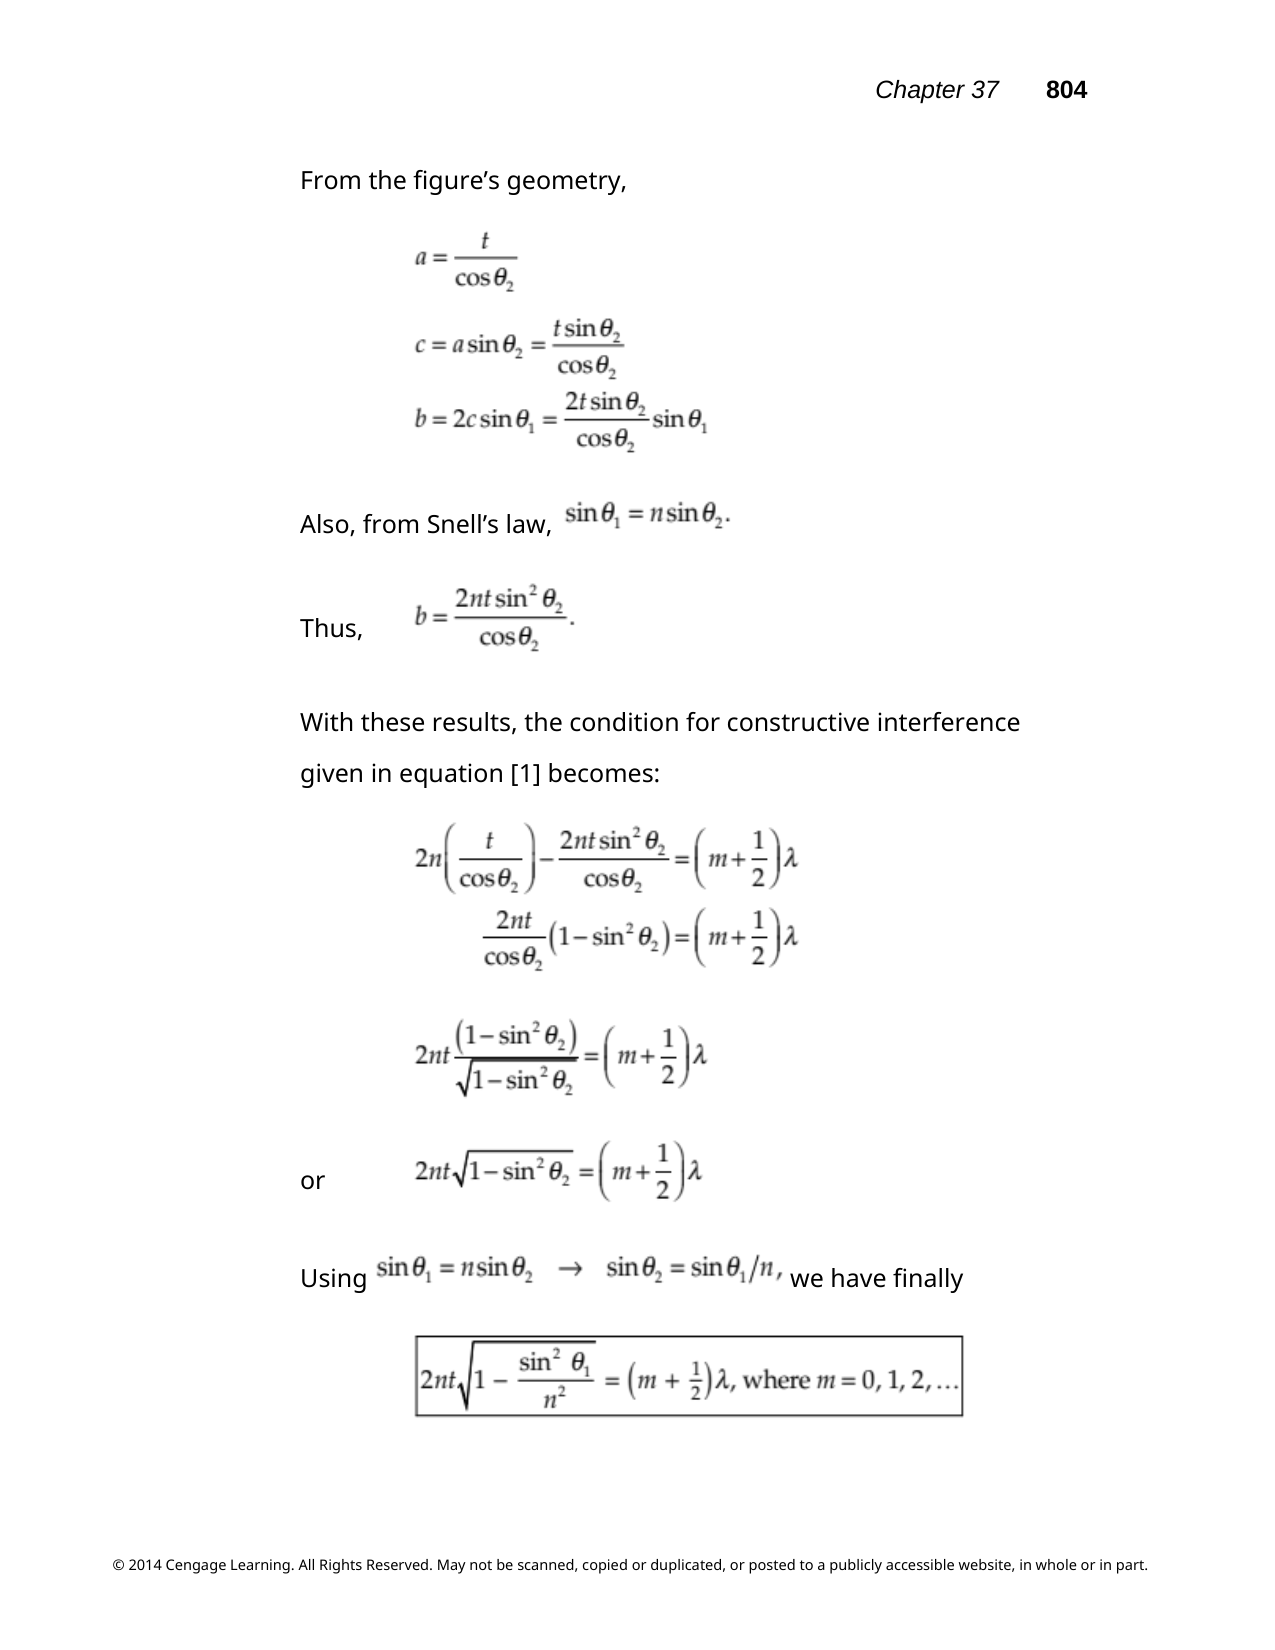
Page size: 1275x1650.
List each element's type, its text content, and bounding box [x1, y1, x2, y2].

text Also, from Snell’s law, [187, 498, 1087, 550]
text Using we have finally [187, 1250, 1087, 1304]
text Thus, [187, 580, 1087, 675]
text From the figure’s geometry, [187, 162, 1087, 197]
text With these results, the condition for constructive interference given in equation [1] becomes: [187, 704, 1087, 789]
text or [187, 1136, 1087, 1223]
